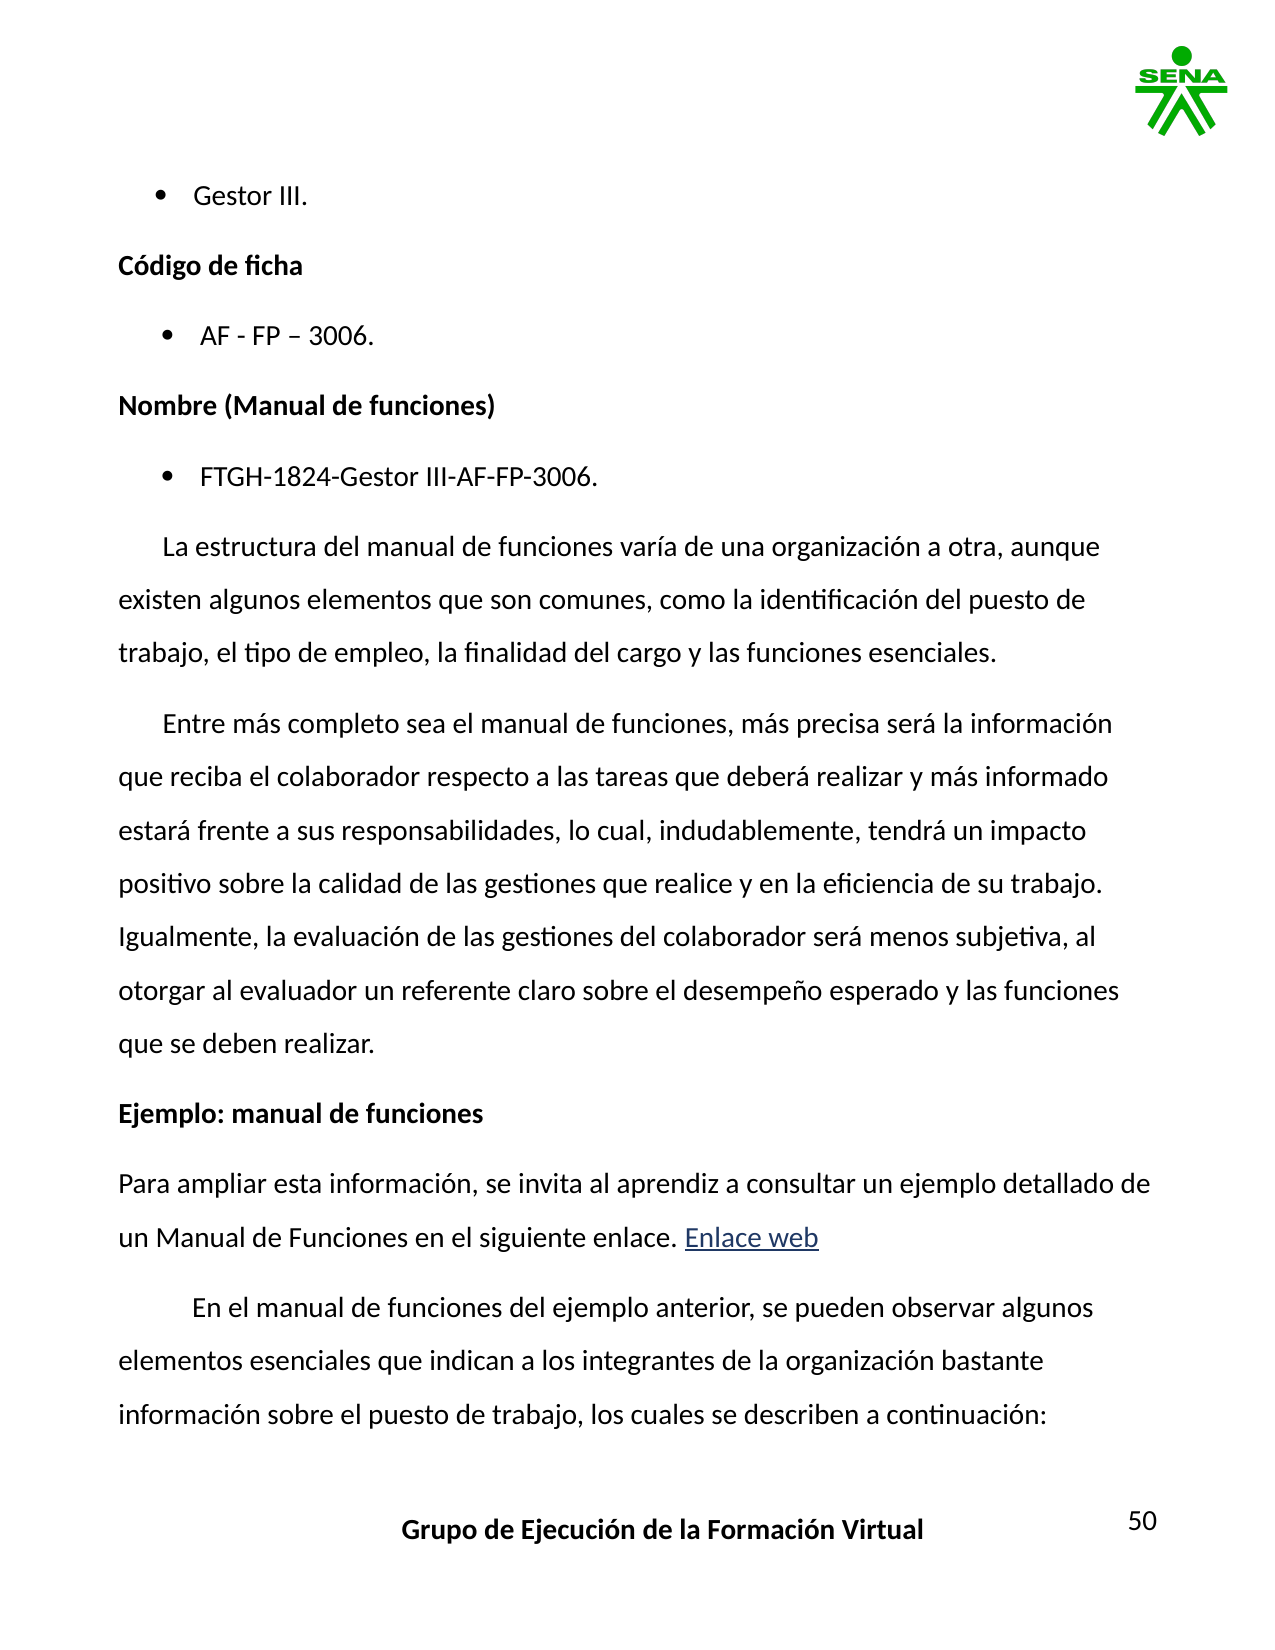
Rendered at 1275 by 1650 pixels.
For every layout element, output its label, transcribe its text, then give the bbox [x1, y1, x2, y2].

list FTGH-1824-Gestor III-AF-FP-3006. [162, 458, 1157, 493]
text Ejemplo: manual de funciones [118, 1095, 1157, 1131]
text Nombre (Manual de funciones) [118, 387, 1157, 423]
text Para ampliar esta información, se invita al aprendiz a consultar un ejemplo detallado de un Manual de Funciones en el siguiente enlace. Enlace web [118, 1166, 1157, 1254]
list Gestor III. [156, 177, 1157, 213]
list AF - FP – 3006. [162, 317, 1157, 353]
text Entre más completo sea el manual de funciones, más precisa será la información que reciba el colaborador respecto a las tareas que deberá realizar y más informado estará frente a sus responsabilidades, lo cual, indudablemente, tendrá un impacto positivo sobre la calidad de las gestiones que realice y en la eficiencia de su trabajo. Igualmente, la evaluación de las gestiones del colaborador será menos subjetiva, al otorgar al evaluador un referente claro sobre el desempeño esperado y las funciones que se deben realizar. [118, 705, 1157, 1061]
text Código de ficha [118, 247, 1157, 283]
text La estructura del manual de funciones varía de una organización a otra, aunque existen algunos elementos que son comunes, como la identificación del puesto de trabajo, el tipo de empleo, la finalidad del cargo y las funciones esenciales. [118, 528, 1157, 670]
text En el manual de funciones del ejemplo anterior, se pueden observar algunos elementos esenciales que indican a los integrantes de la organización bastante información sobre el puesto de trabajo, los cuales se describen a continuación: [118, 1289, 1157, 1432]
picture [1135, 46, 1228, 136]
